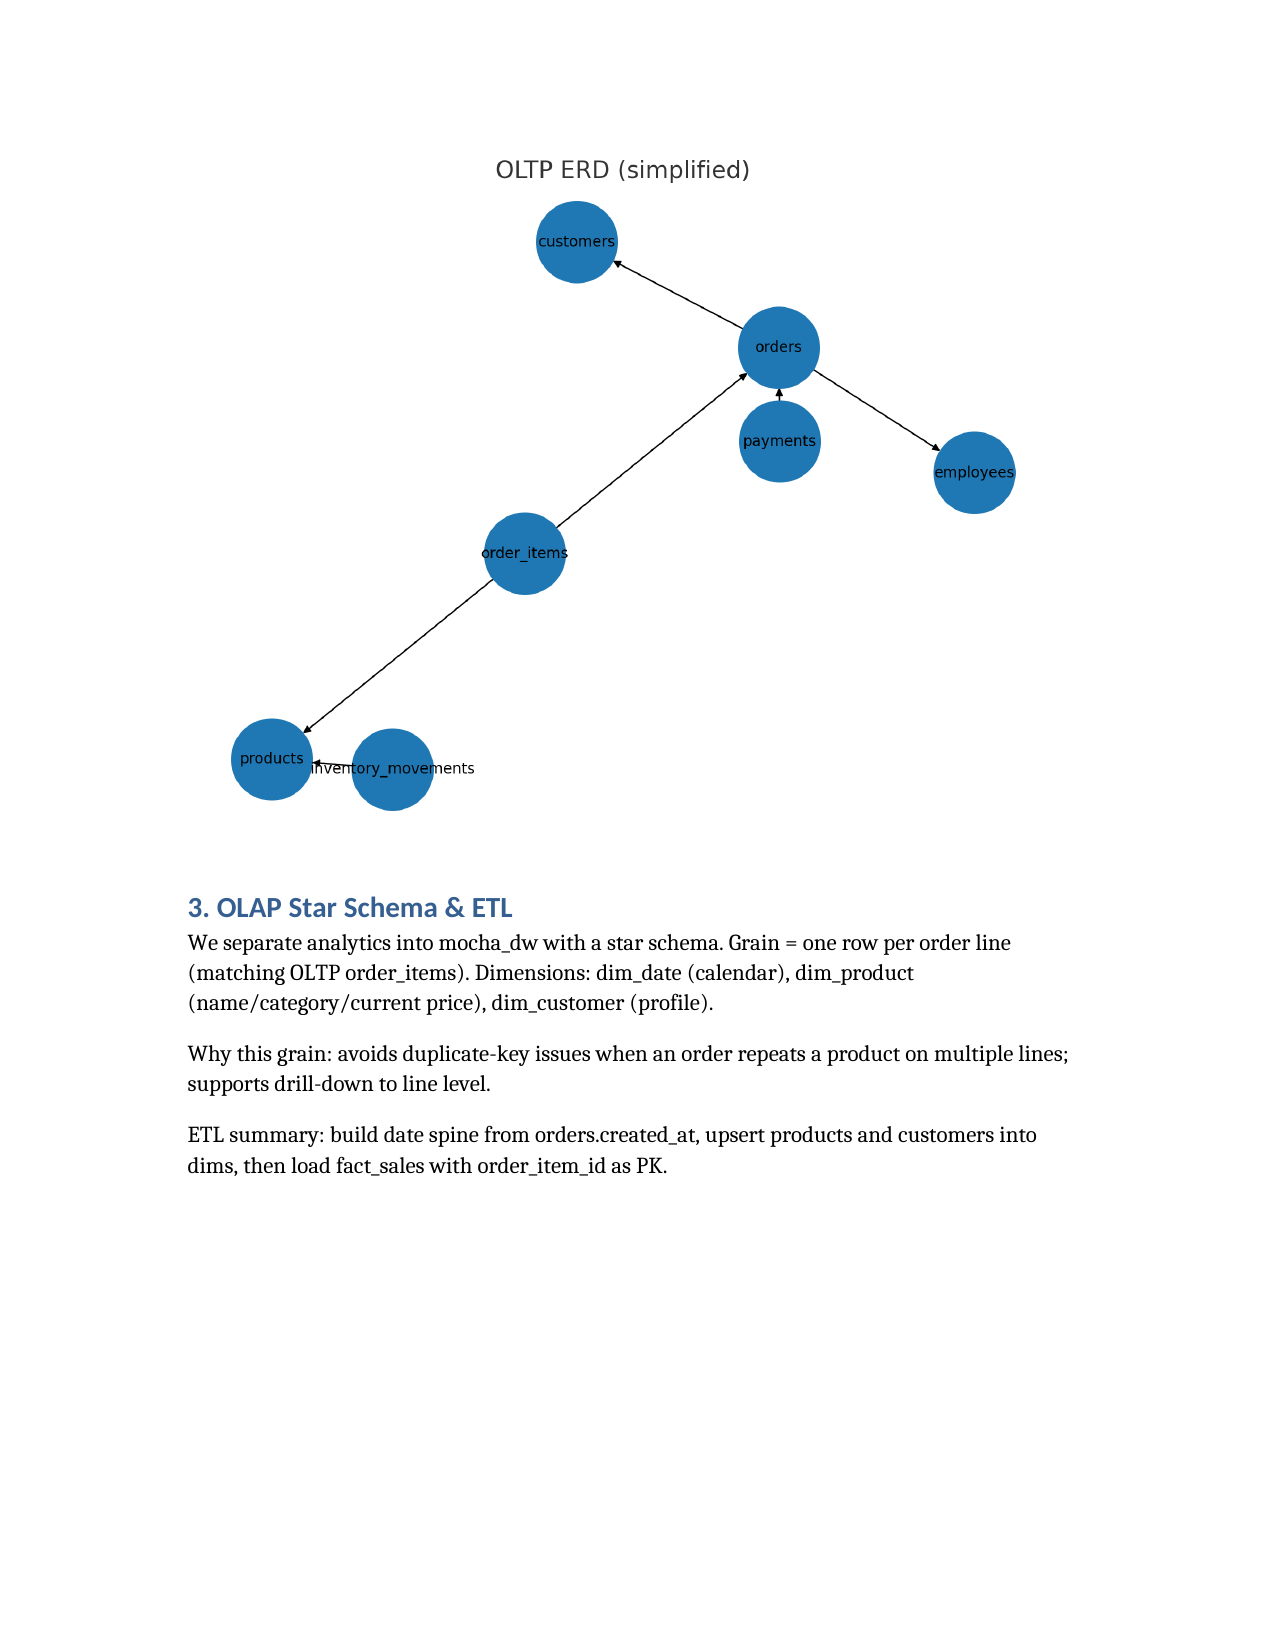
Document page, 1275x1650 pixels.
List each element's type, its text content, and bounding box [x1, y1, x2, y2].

text Why this grain: avoids duplicate-key issues when an order repeats a product on multiple lines; supports drill-down to line level. [187, 1041, 1087, 1098]
text We separate analytics into mocha_dw with a star schema. Grain = one row per order line (matching OLTP order_items). Dimensions: dim_date (calendar), dim_product (name/category/current price), dim_customer (profile). [187, 929, 1087, 1016]
text ETL summary: build date spine from orders.created_at, upsert products and customers into dims, then load fact_sales with order_item_id as PK. [187, 1122, 1087, 1179]
picture [187, 150, 1058, 835]
subtitle 3. OLAP Star Schema & ETL [187, 889, 1087, 924]
